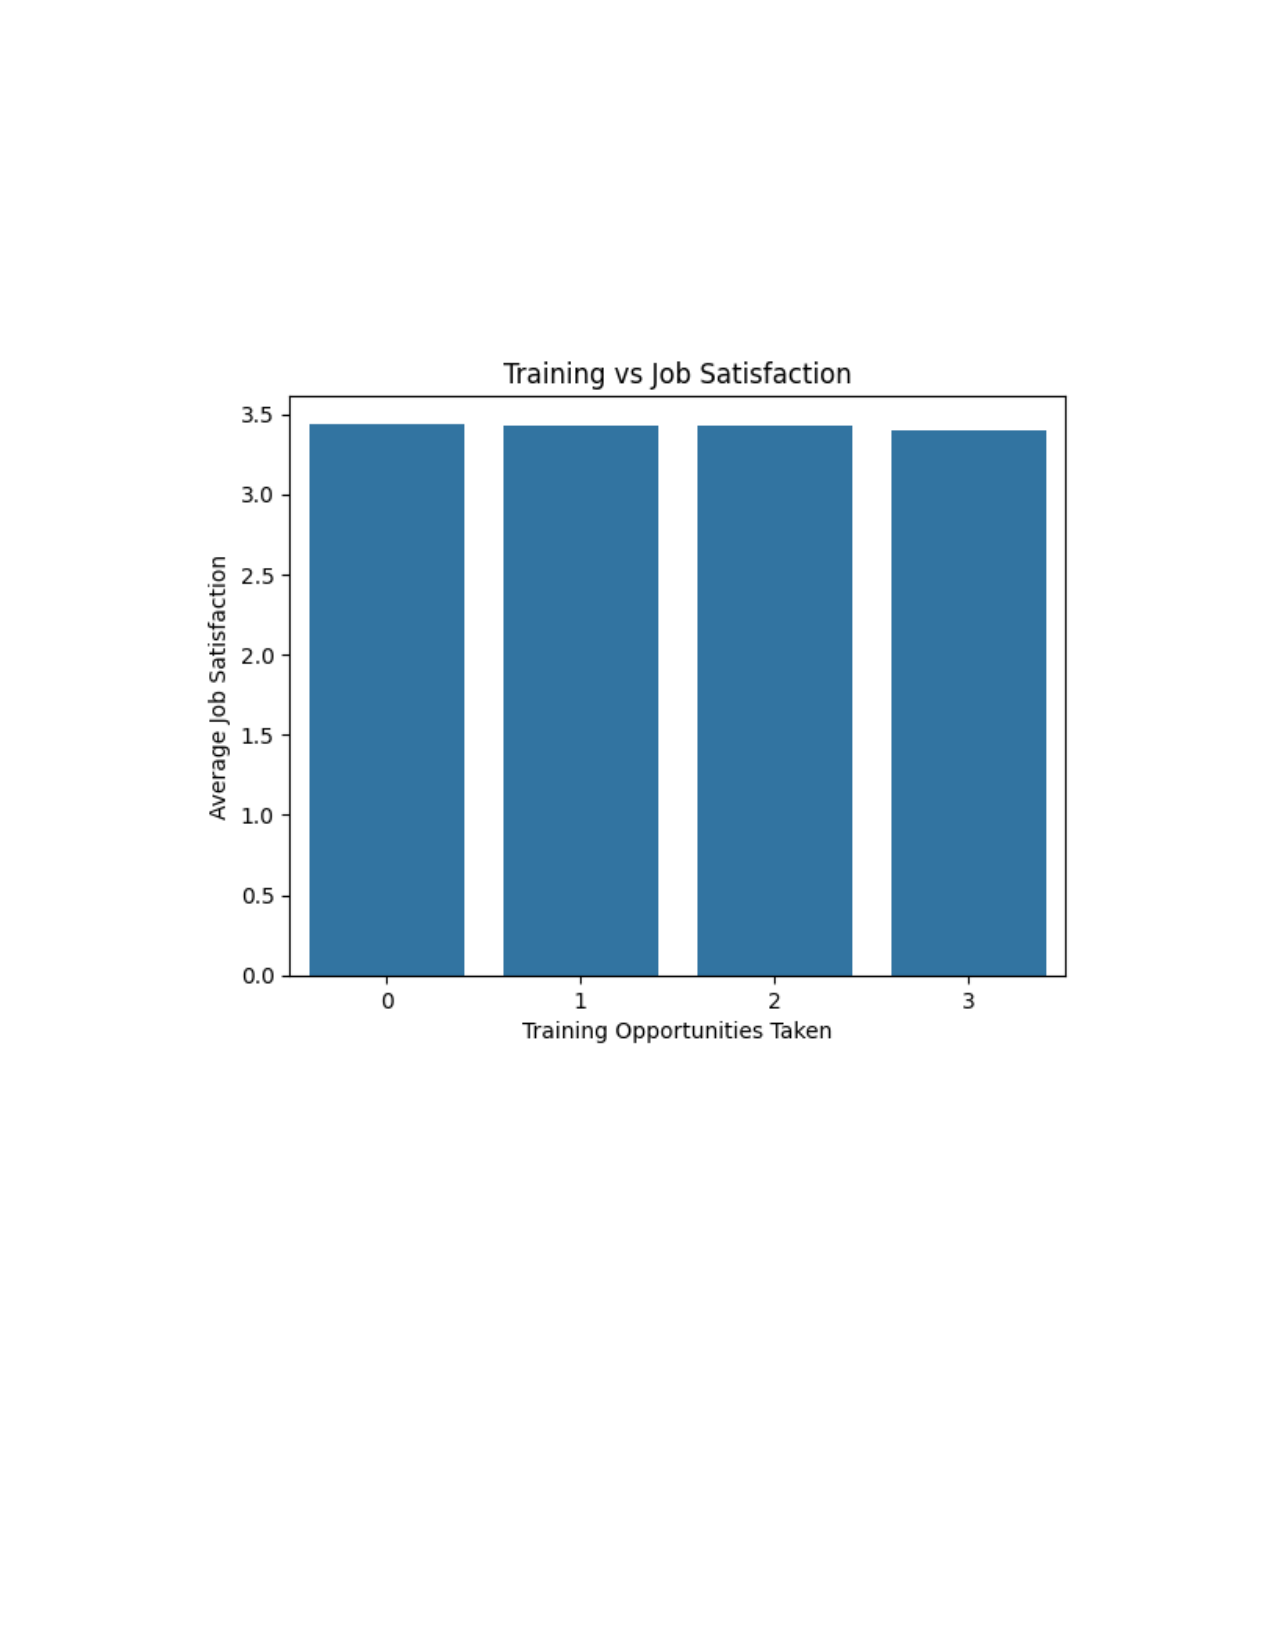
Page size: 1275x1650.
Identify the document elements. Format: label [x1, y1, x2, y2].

picture [194, 346, 1081, 1059]
